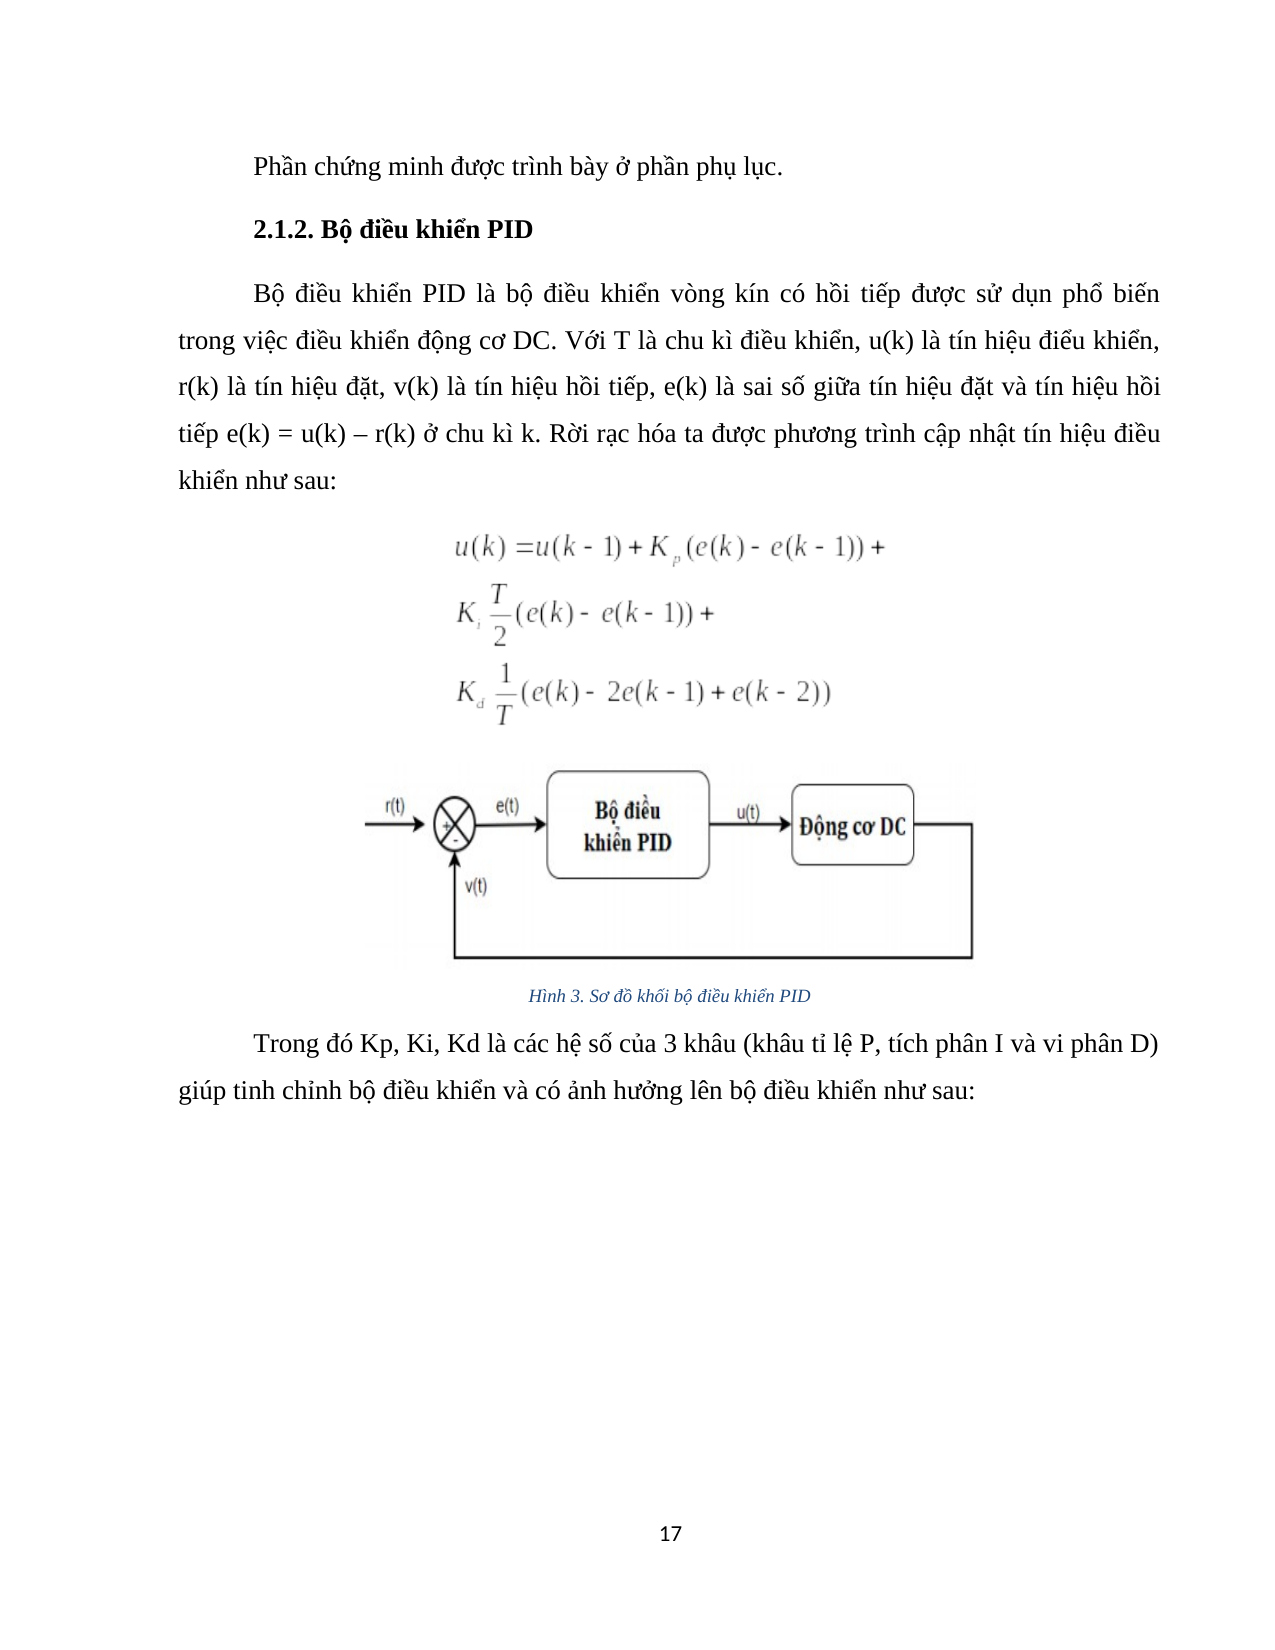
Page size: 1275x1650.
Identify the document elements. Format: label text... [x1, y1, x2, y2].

text Trong đó Kp, Ki, Kd là các hệ số của 3 khâu (khâu tỉ lệ P, tích phân I và vi phân D) giúp tinh chỉnh bộ điều khiển và có ảnh hưởng lên bộ điều khiển như sau: [178, 1027, 1162, 1105]
text 2.1.2. Bộ điều khiển PID [253, 213, 1078, 245]
picture [364, 763, 977, 970]
text Bộ điều khiển PID là bộ điều khiển vòng kín có hồi tiếp được sử dụn phổ biến trong việc điều khiển động cơ DC. Với T là chu kì điều khiển, u(k) là tín hiệu điểu khiển, r(k) là tín hiệu đặt, v(k) là tín hiệu hồi tiếp, e(k) là sai số giữa tín hiệu đặt và tín hiệu hồi tiếp e(k) = u(k) – r(k) ở chu kì k. Rời rạc hóa ta được phương trình cập nhật tín hiệu điều khiển như sau: [178, 277, 1162, 495]
text Phần chứng minh được trình bày ở phần phụ lục. [178, 150, 1162, 181]
